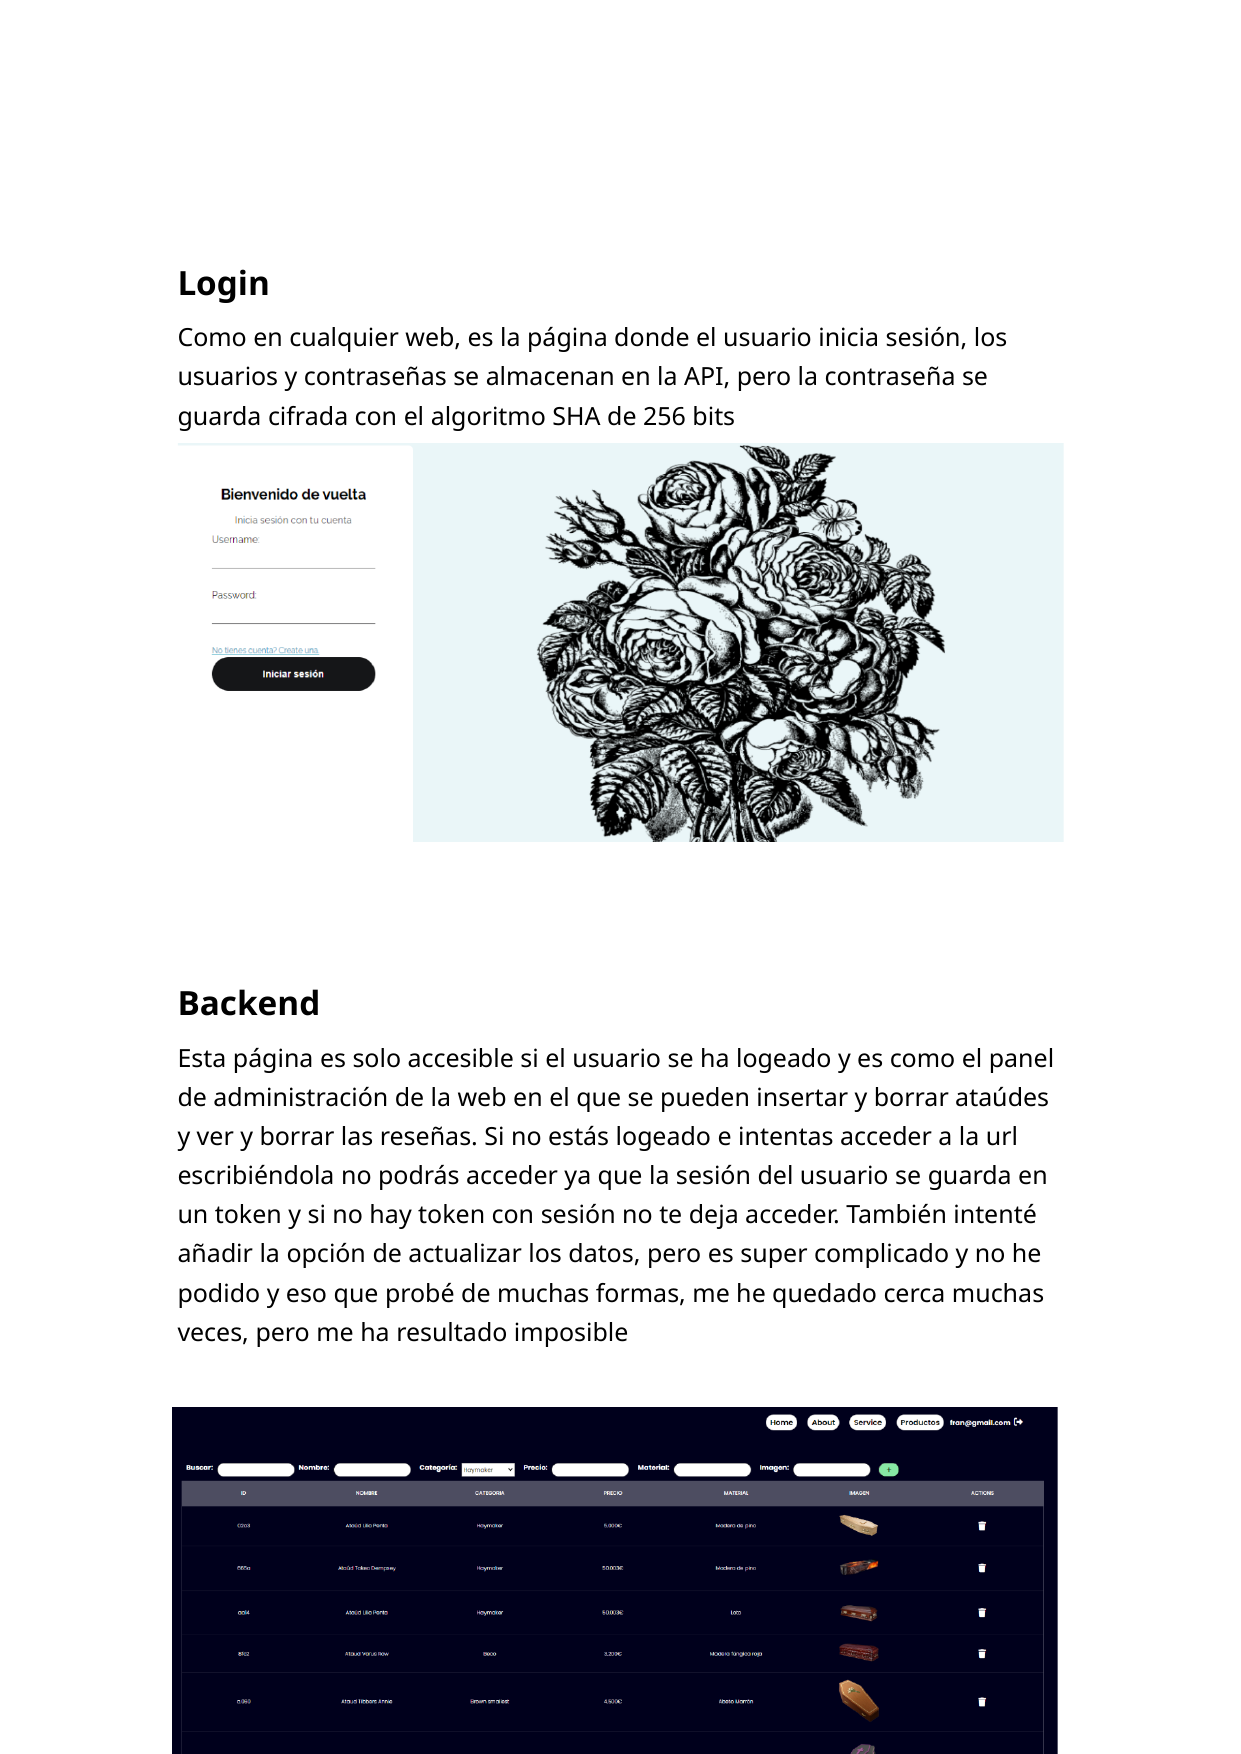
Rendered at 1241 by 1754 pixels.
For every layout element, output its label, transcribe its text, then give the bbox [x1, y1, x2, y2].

text Esta página es solo accesible si el usuario se ha logeado y es como el panel de administración de la web en el que se pueden insertar y borrar ataúdes y ver y borrar las reseñas. Si no estás logeado e intentas acceder a la url escribiéndola no podrás acceder ya que la sesión del usuario se guarda en un token y si no hay token con sesión no te deja acceder. También intenté añadir la opción de actualizar los datos, pero es super complicado y no he podido y eso que probé de muchas formas, me he quedado cerca muchas veces, pero me ha resultado imposible [177, 1040, 1063, 1348]
text Como en cualquier web, es la página donde el usuario inicia sesión, los usuarios y contraseñas se almacenan en la API, pero la contraseña se guarda cifrada con el algoritmo SHA de 256 bits [177, 320, 1063, 432]
subtitle Login [177, 259, 1063, 305]
picture [172, 1407, 1058, 1754]
picture [177, 443, 1064, 842]
subtitle Backend [177, 980, 1063, 1025]
